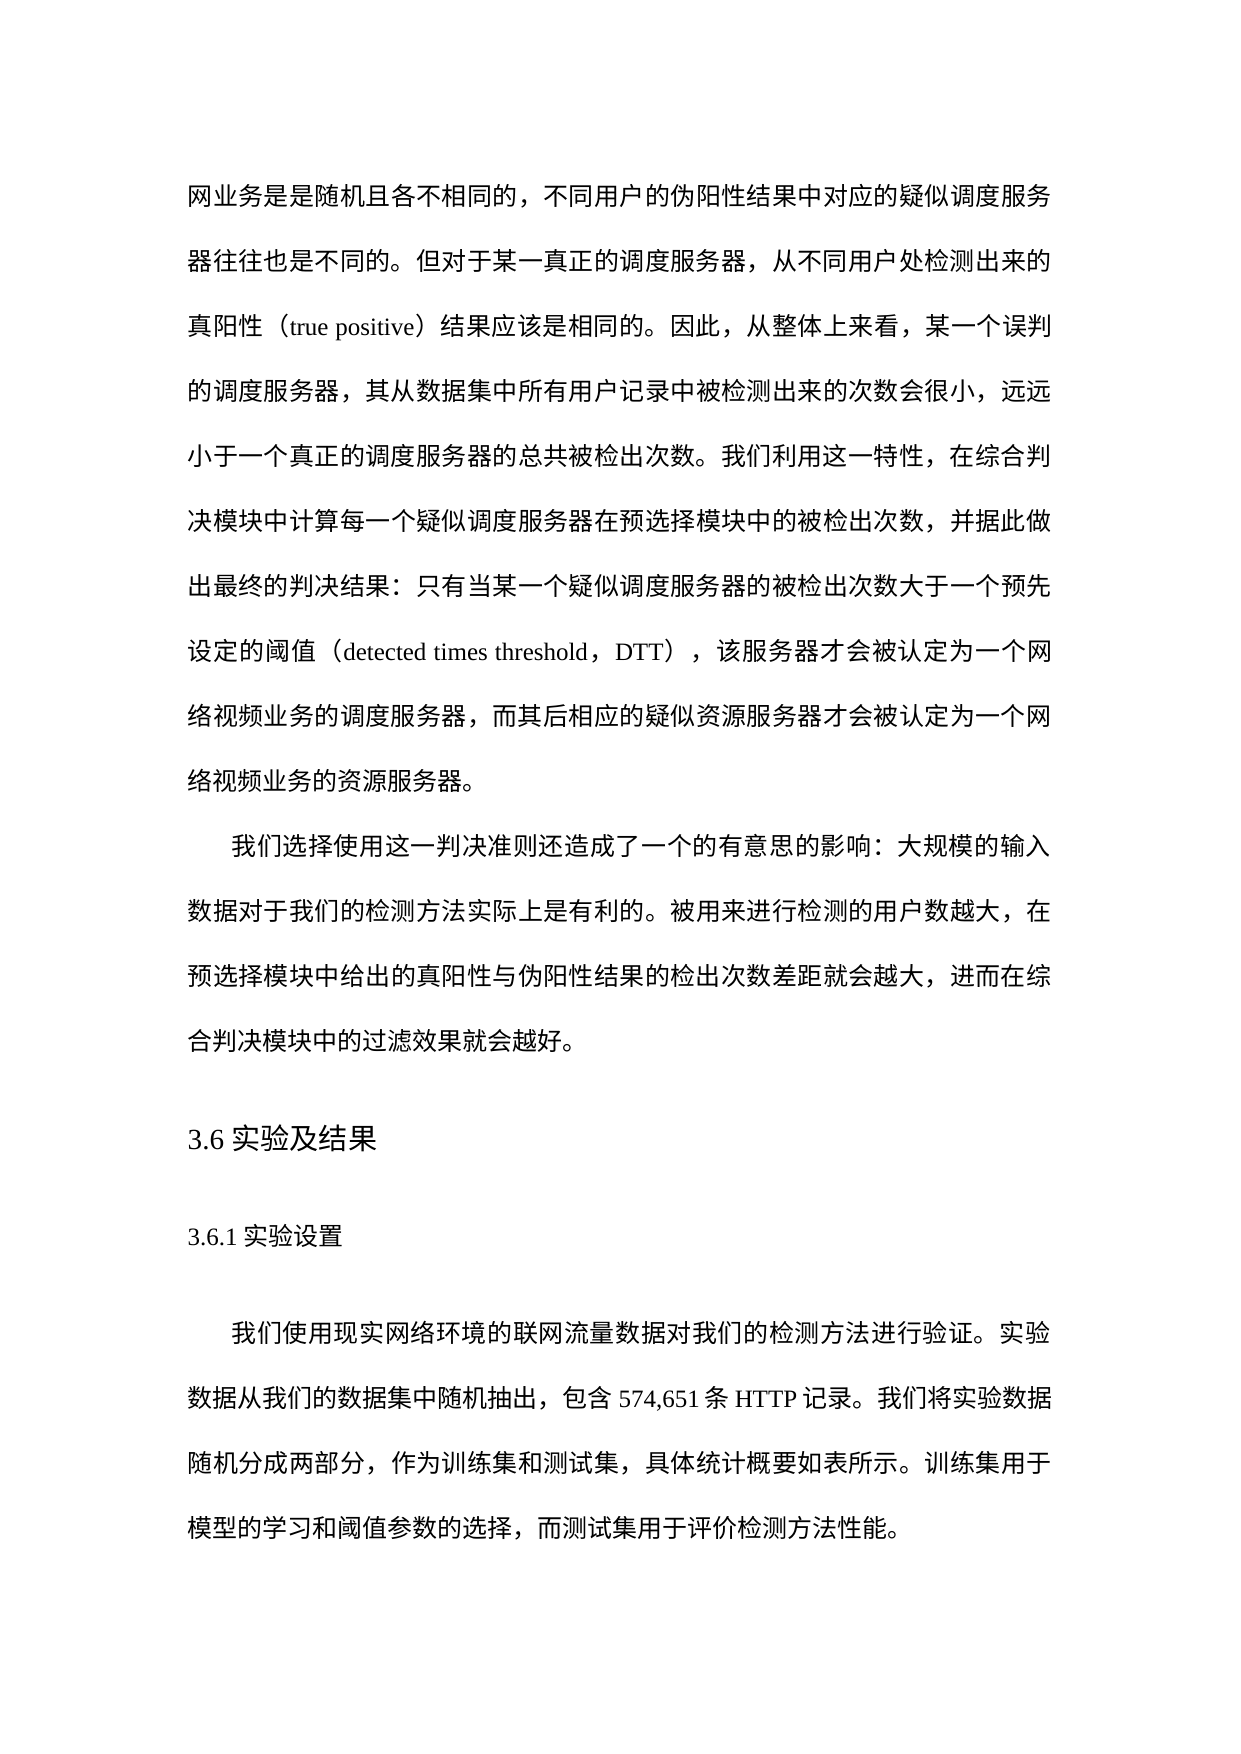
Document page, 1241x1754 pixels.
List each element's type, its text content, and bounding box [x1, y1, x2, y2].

text 实验及结果 [187, 1104, 1053, 1169]
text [187, 162, 1053, 812]
text 我们选择使用这一判决准则还造成了一个的有意思的影响：大规模的输入数据对于我们的检测方法实际上是有利的。被用来进行检测的用户数越大，在预选择模块中给出的真阳性与伪阳性结果的检出次数差距就会越大，进而在综合判决模块中的过滤效果就会越好。 [187, 812, 1053, 1072]
text 我们使用现实网络环境的联网流量数据对我们的检测方法进行验证。实验数据从我们的数据集中随机抽出，包含574,651条HTTP记录。我们将实验数据随机分成两部分，作为训练集和测试集，具体统计概要如表所示。训练集用于模型的学习和阈值参数的选择，而测试集用于评价检测方法性能。 [187, 1299, 1053, 1559]
text 实验设置 [187, 1202, 1053, 1267]
